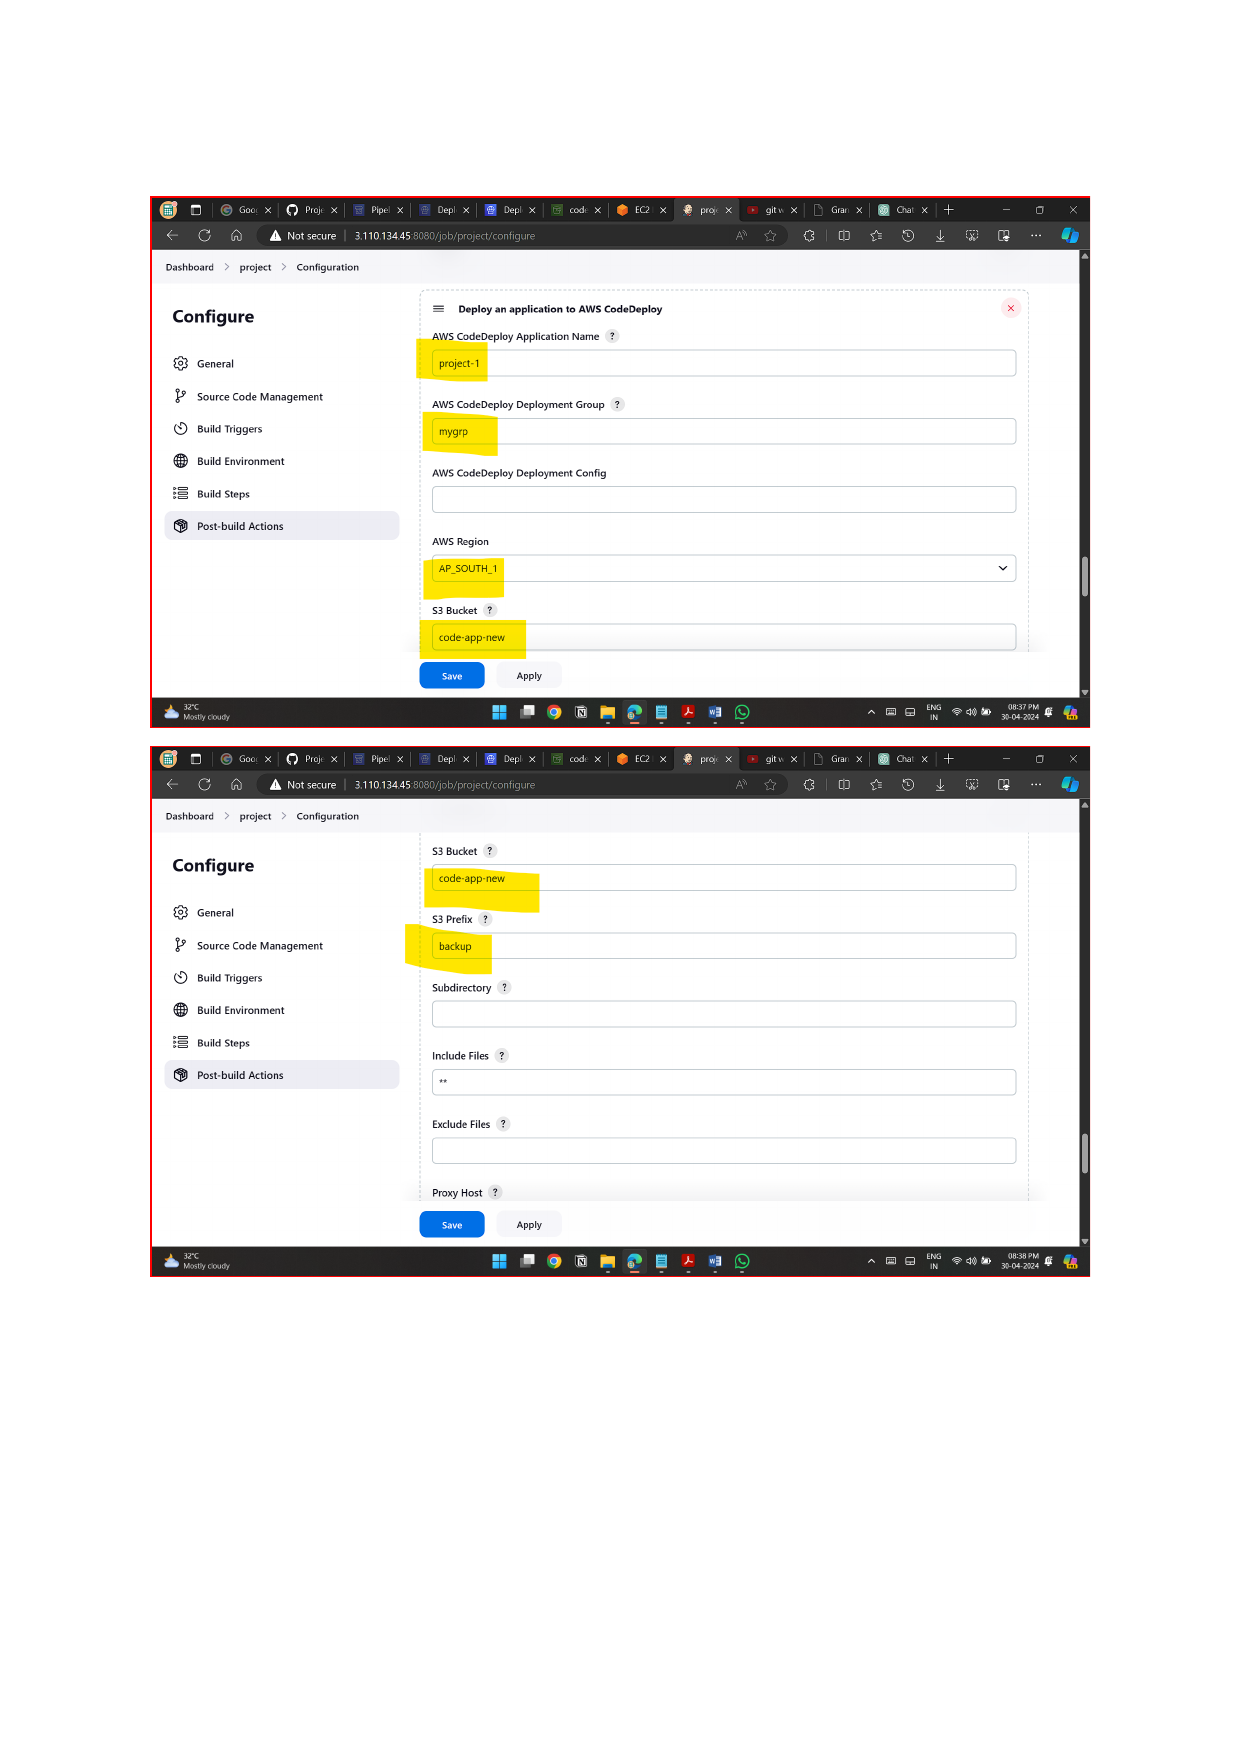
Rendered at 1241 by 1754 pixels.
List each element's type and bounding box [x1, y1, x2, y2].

picture [150, 746, 1091, 1277]
picture [150, 196, 1091, 728]
